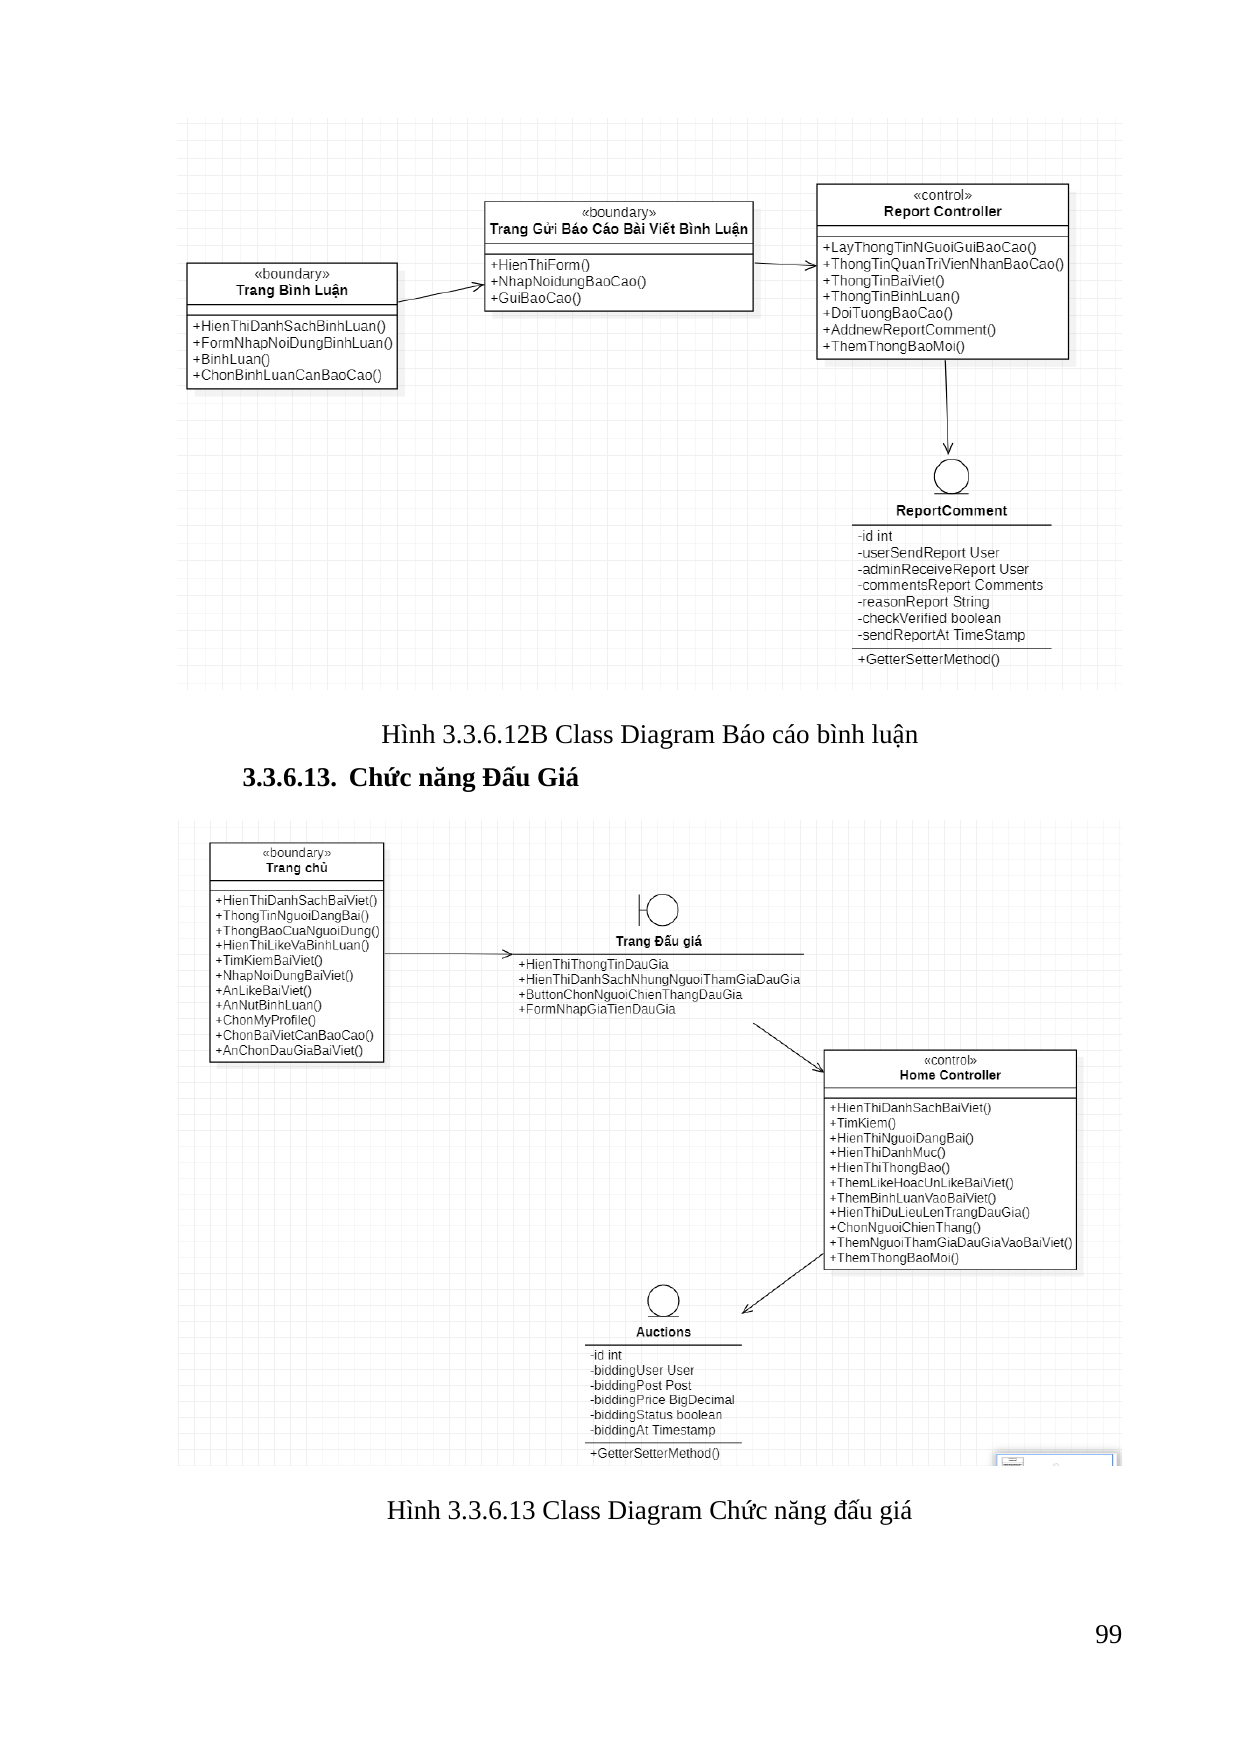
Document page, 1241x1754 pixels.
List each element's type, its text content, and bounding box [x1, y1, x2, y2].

text Hình 3.3.6.13 Class Diagram Chức năng đấu giá [177, 1494, 1122, 1525]
subtitle Chức năng Đấu Giá [242, 761, 1122, 792]
picture [177, 820, 1123, 1466]
text Hình 3.3.6.12B Class Diagram Báo cáo bình luận [177, 718, 1122, 749]
picture [177, 118, 1123, 690]
